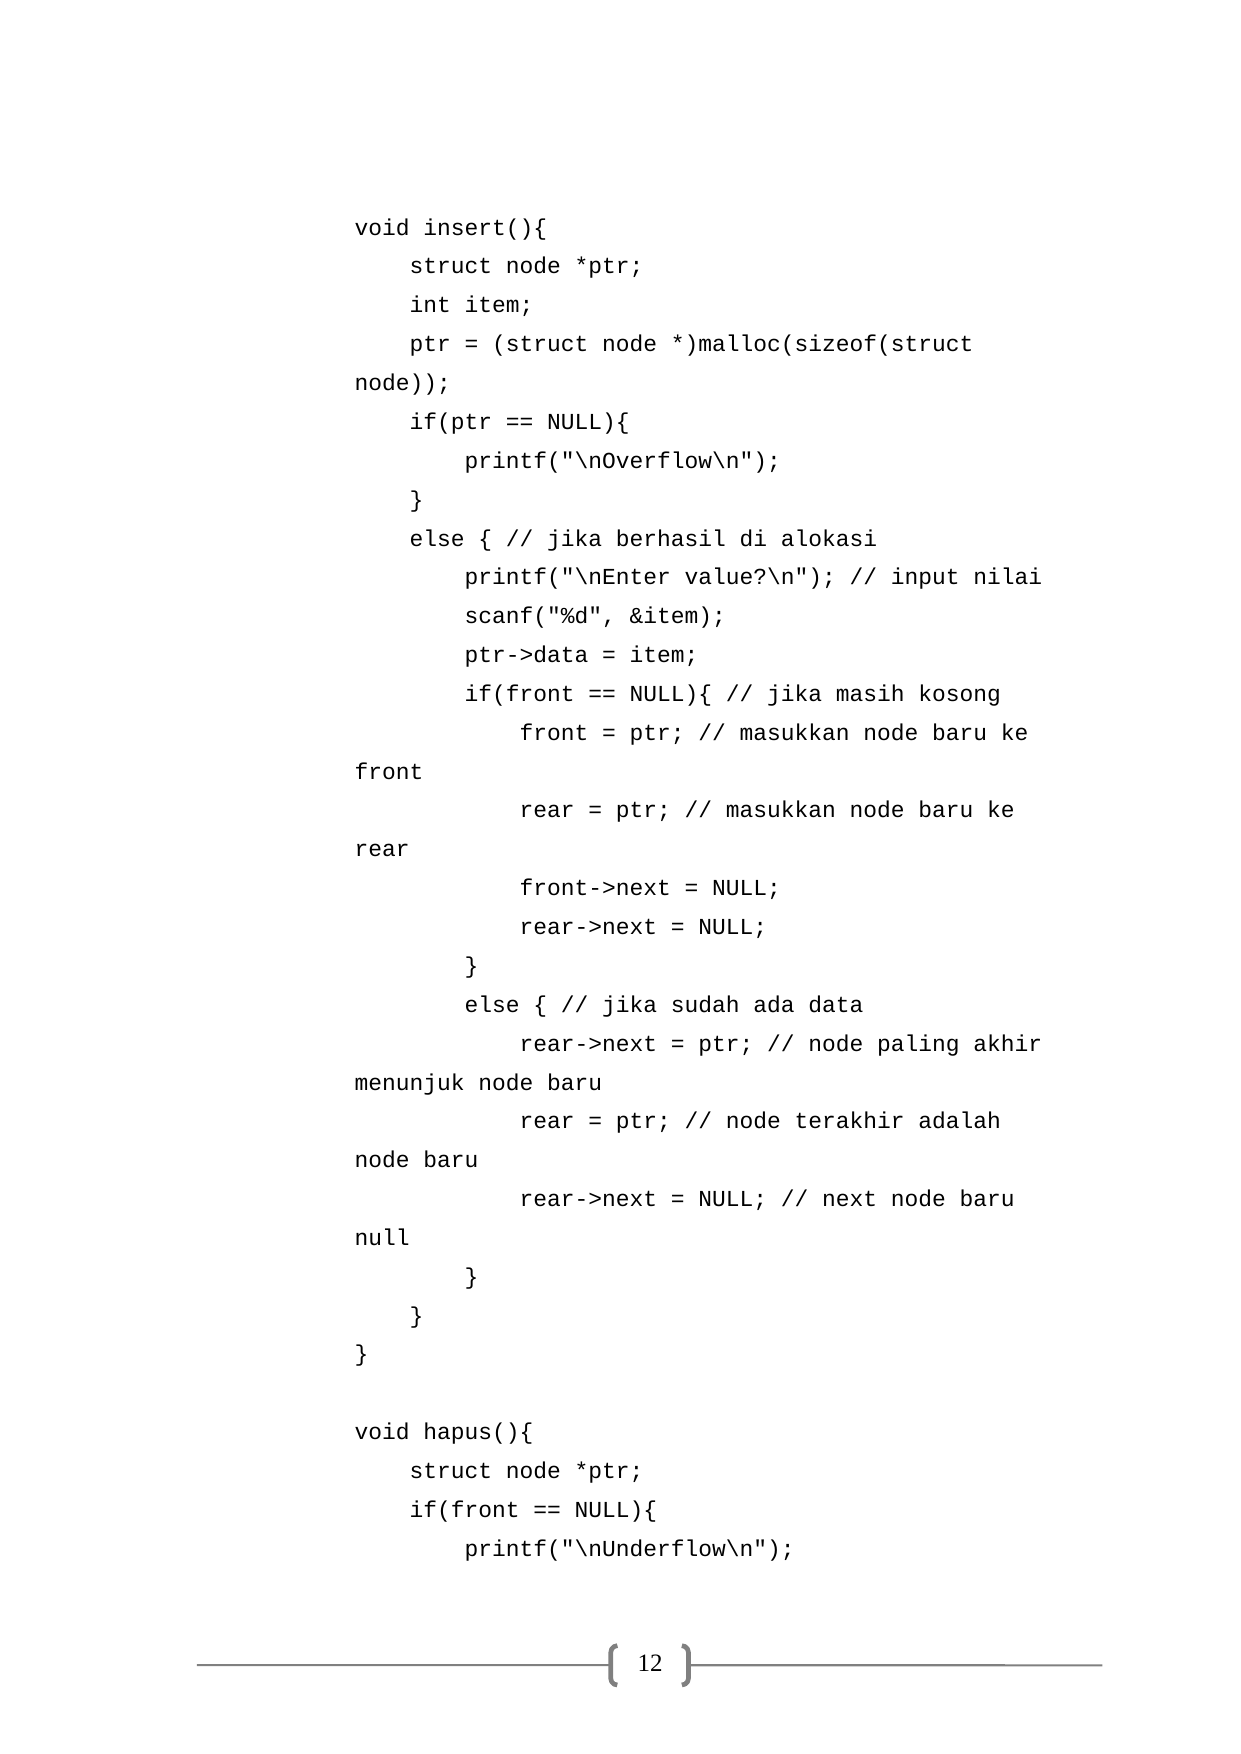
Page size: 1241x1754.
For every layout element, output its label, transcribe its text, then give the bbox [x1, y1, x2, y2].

list printf("\nEnter value?\n"); // input nilai [354, 566, 1063, 592]
list front = ptr; // masukkan node baru ke front [354, 721, 1063, 786]
list int item; [354, 294, 1063, 320]
list else { // jika berhasil di alokasi [354, 527, 1063, 553]
list } [354, 954, 1063, 980]
list } [354, 1343, 1063, 1369]
list struct node *ptr; [354, 255, 1063, 281]
list rear->next = NULL; // next node baru null [354, 1187, 1063, 1252]
list struct node *ptr; [354, 1459, 1063, 1485]
list if(front == NULL){ [354, 1498, 1063, 1524]
list printf("\nOverflow\n"); [354, 449, 1063, 475]
list } [354, 488, 1063, 514]
list if(front == NULL){ // jika masih kosong [354, 682, 1063, 708]
list rear->next = ptr; // node paling akhir menunjuk node baru [354, 1032, 1063, 1097]
list else { // jika sudah ada data [354, 993, 1063, 1019]
list } [354, 1304, 1063, 1330]
list front->next = NULL; [354, 877, 1063, 902]
list printf("\nUnderflow\n"); [354, 1537, 1063, 1563]
list if(ptr == NULL){ [354, 410, 1063, 436]
list ptr = (struct node *)malloc(sizeof(struct node)); [354, 333, 1063, 397]
list rear = ptr; // node terakhir adalah node baru [354, 1110, 1063, 1174]
list ptr->data = item; [354, 643, 1063, 669]
list } [354, 1265, 1063, 1291]
list void insert(){ [354, 216, 1063, 242]
list scanf("%d", &item); [354, 604, 1063, 631]
list rear->next = NULL; [354, 915, 1063, 941]
list rear = ptr; // masukkan node baru ke rear [354, 799, 1063, 864]
list void hapus(){ [354, 1421, 1063, 1446]
